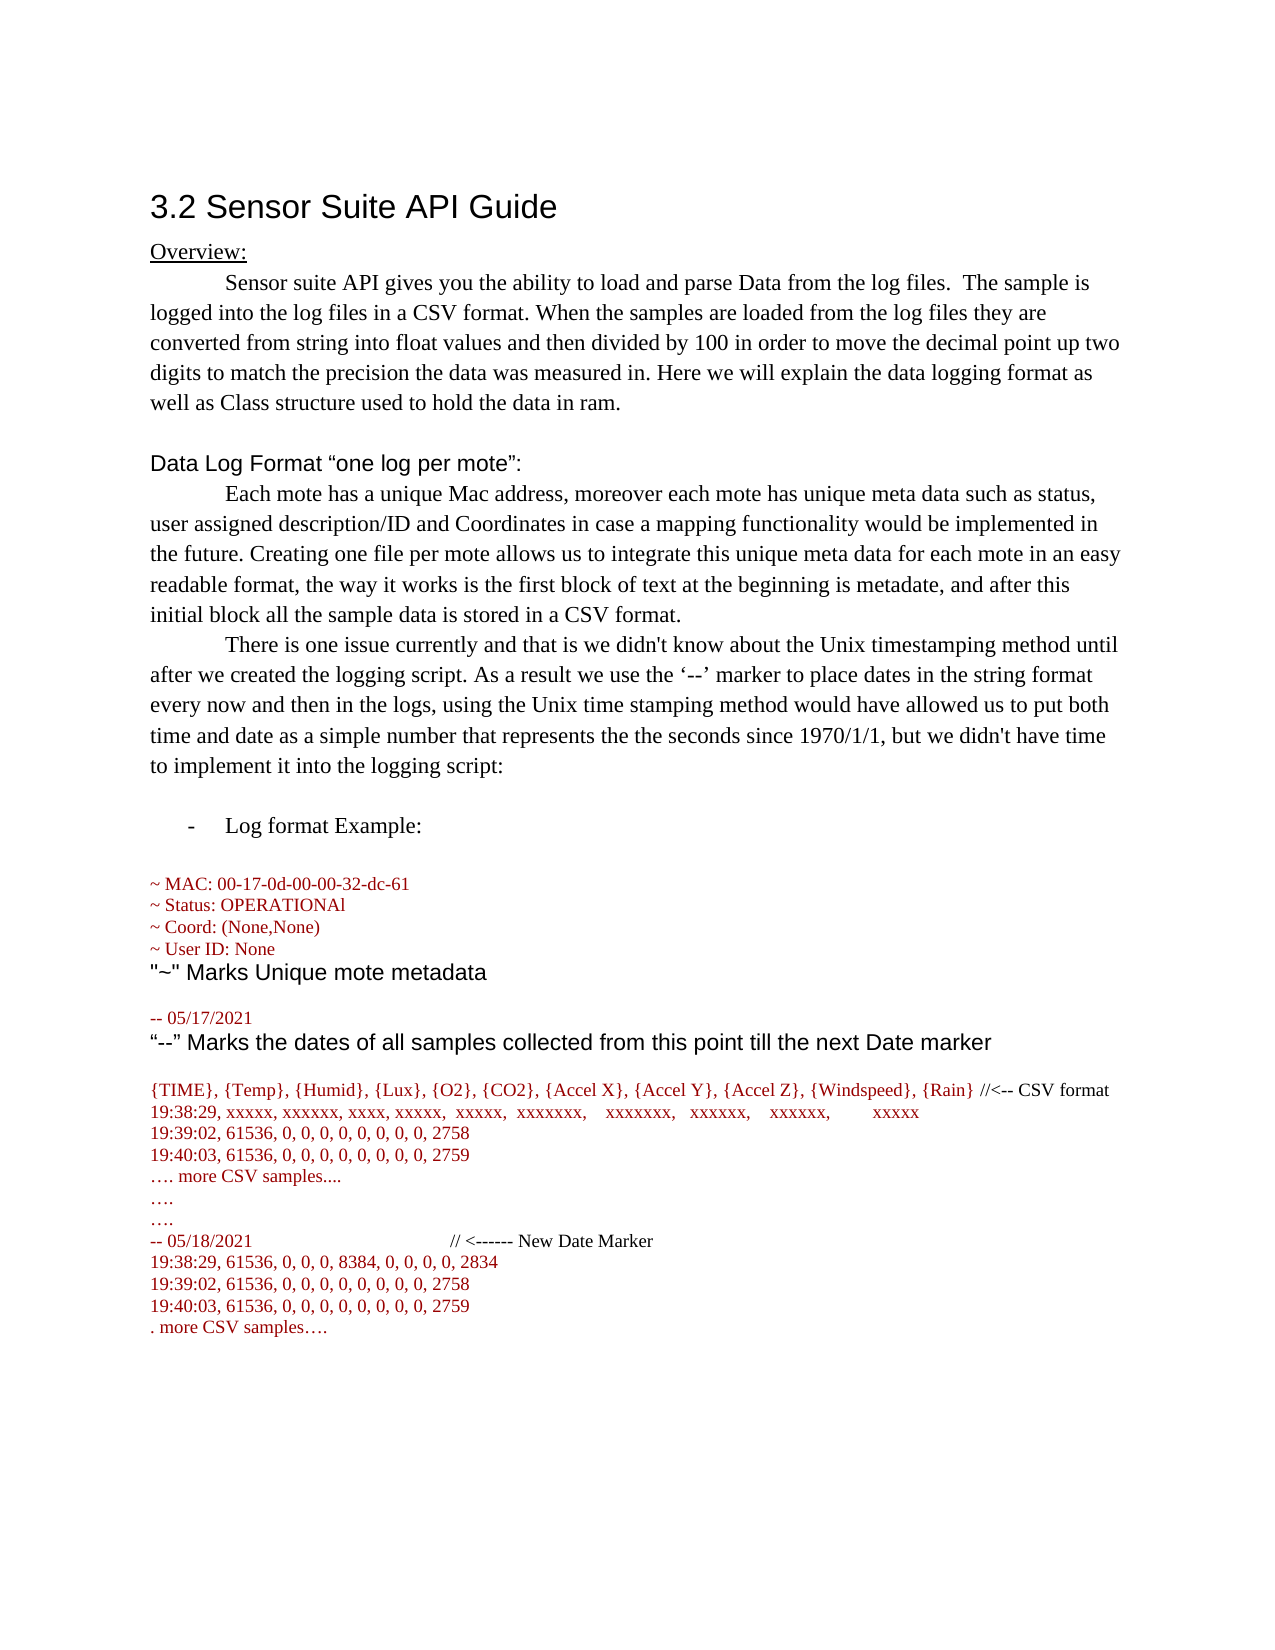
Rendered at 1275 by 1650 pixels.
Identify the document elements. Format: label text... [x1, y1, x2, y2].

text {TIME}, {Temp}, {Humid}, {Lux}, {O2}, {CO2}, {Accel X}, {Accel Y}, {Accel Z}, {Windspeed}, {Rain} //<-- CSV format [150, 1079, 1125, 1101]
text 19:39:02, 61536, 0, 0, 0, 0, 0, 0, 0, 0, 2758 [150, 1122, 1125, 1144]
text . more CSV samples…. [150, 1316, 1125, 1338]
text 19:38:29, xxxxx, xxxxxx, xxxx, xxxxx, xxxxx, xxxxxxx, xxxxxxx, xxxxxx, xxxxxx, xxxxx [150, 1101, 1125, 1122]
list Log format Example: [187, 812, 1125, 839]
text 19:40:03, 61536, 0, 0, 0, 0, 0, 0, 0, 0, 2759 [150, 1144, 1125, 1165]
text -- 05/18/2021 // <------ New Date Marker [150, 1230, 1125, 1251]
text …. [150, 1187, 1125, 1208]
text 19:40:03, 61536, 0, 0, 0, 0, 0, 0, 0, 0, 2759 [150, 1294, 1125, 1316]
text 19:39:02, 61536, 0, 0, 0, 0, 0, 0, 0, 0, 2758 [150, 1273, 1125, 1294]
text …. [150, 1208, 1125, 1230]
text ~ User ID: None [150, 937, 1125, 959]
text …. more CSV samples.... [150, 1165, 1125, 1187]
text ~ Status: OPERATIONAl [150, 894, 1125, 916]
text Each mote has a unique Mac address, moreover each mote has unique meta data such as status, user assigned description/ID and Coordinates in case a mapping functionality would be implemented in the future. Creating one file per mote allows us to integrate this unique meta data for each mote in an easy readable format, the way it works is the first block of text at the beginning is metadate, and after this initial block all the sample data is stored in a CSV format. [150, 480, 1125, 627]
text Sensor suite API gives you the ability to load and parse Data from the log files. The sample is logged into the log files in a CSV format. When the samples are loaded from the log files they are converted from string into float values and then divided by 100 in order to move the decimal point up two digits to match the precision the data was measured in. Here we will explain the data logging format as well as Class structure used to hold the data in ram. [150, 269, 1125, 416]
text Overview: [150, 238, 1125, 265]
text ~ MAC: 00-17-0d-00-00-32-dc-61 [150, 873, 1125, 894]
text There is one issue currently and that is we didn't know about the Unix timestamping method until after we created the logging script. As a result we use the ‘--’ marker to place dates in the string format every now and then in the logs, using the Unix time stamping method would have allowed us to put both time and date as a simple number that represents the the seconds since 1970/1/1, but we didn't have time to implement it into the logging script: [150, 631, 1125, 778]
text 19:38:29, 61536, 0, 0, 0, 8384, 0, 0, 0, 0, 2834 [150, 1251, 1125, 1273]
text ~ Coord: (None,None) [150, 916, 1125, 937]
text -- 05/17/2021 [150, 1007, 1125, 1028]
subtitle 3.2 Sensor Suite API Guide [150, 187, 1125, 226]
